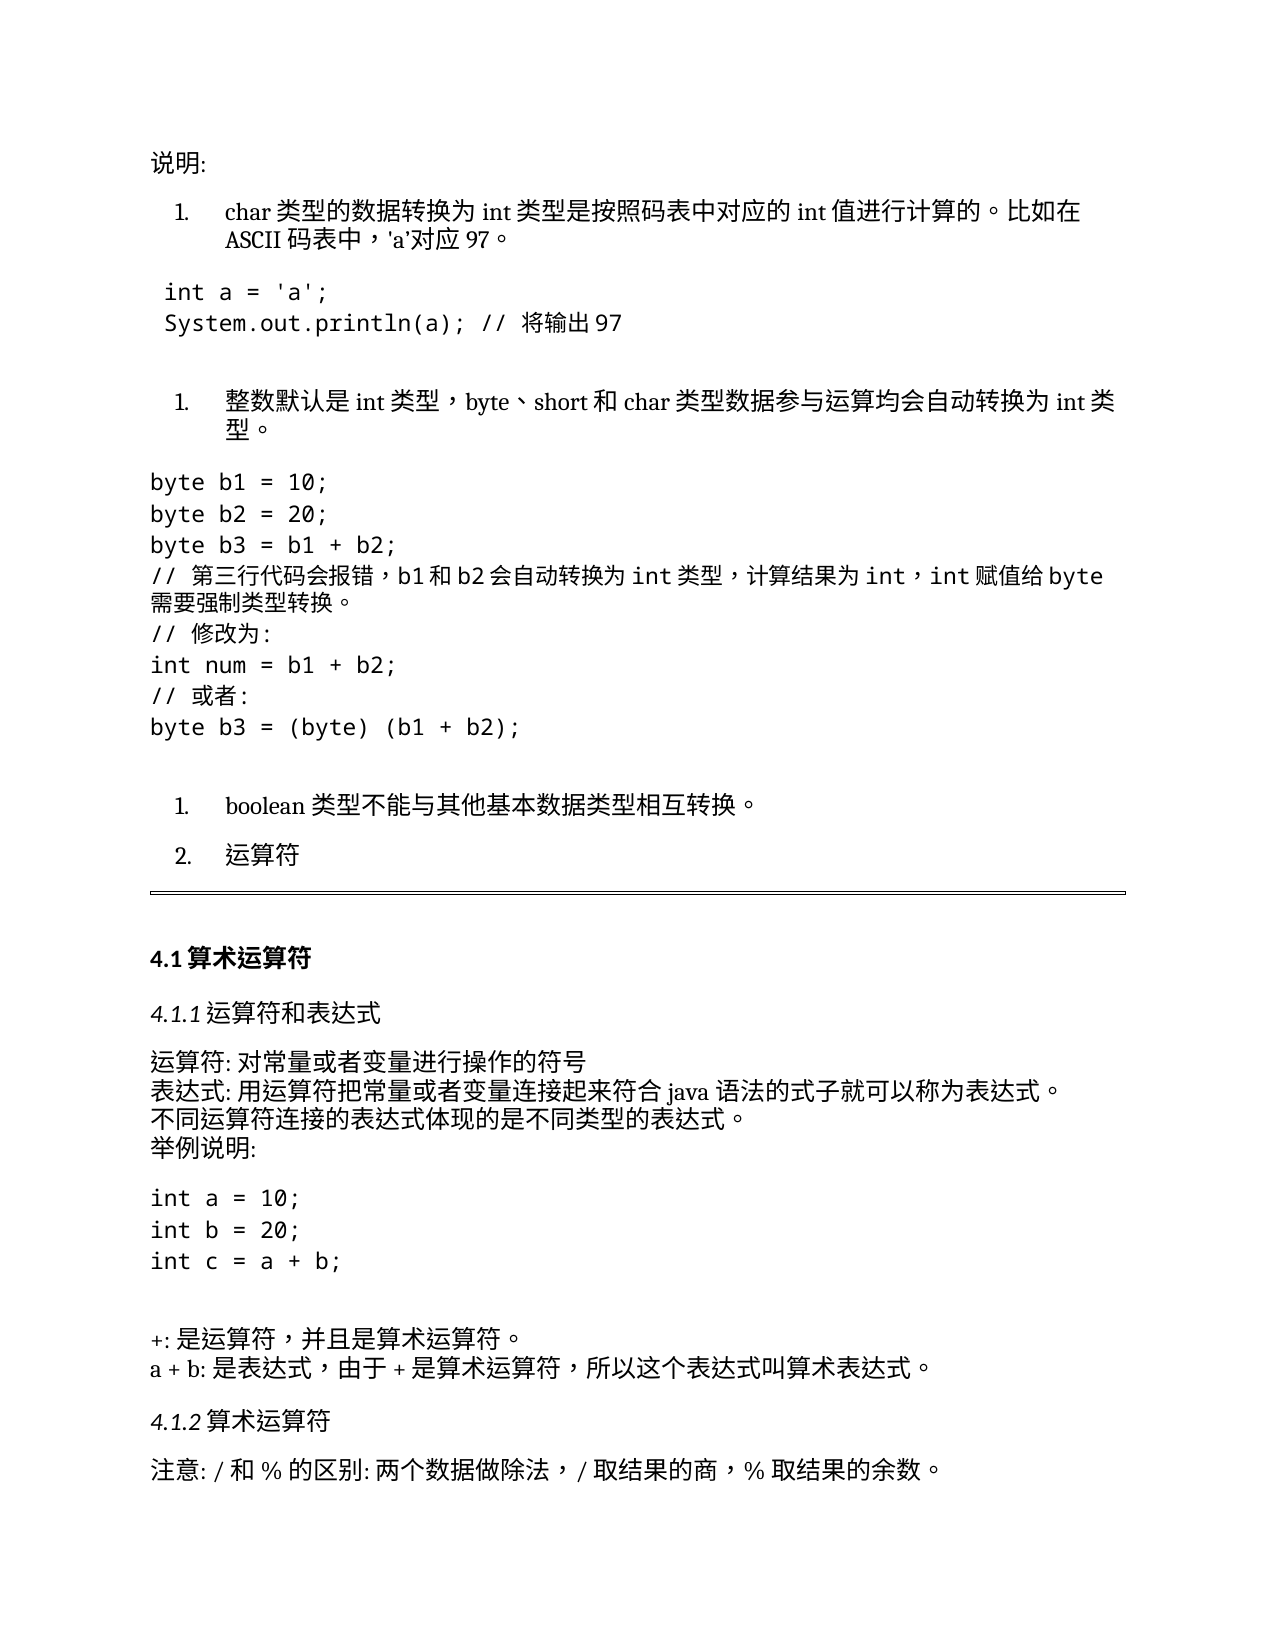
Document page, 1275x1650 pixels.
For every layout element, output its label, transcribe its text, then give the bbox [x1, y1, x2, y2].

list 运算符 [175, 842, 1125, 871]
list 整数默认是 int 类型，byte、short 和 char 类型数据参与运算均会自动转换为 int 类型。 [175, 388, 1125, 445]
list char 类型的数据转换为 int 类型是按照码表中对应的 int 值进行计算的。比如在 ASCII 码表中，'a’对应 97。 [175, 197, 1125, 255]
list boolean 类型不能与其他基本数据类型相互转换。 [175, 792, 1125, 821]
text byte b1 = 10; byte b2 = 20; byte b3 = b1 + b2; // 第三行代码会报错，b1和b2会自动转换为int类型，计算结果为int，int赋值给byte需要强制类型转换。 // 修改为: int num = b1 + b2; // 或者: byte b3 = (byte) (b1 + b2); [150, 466, 1125, 771]
text 运算符: 对常量或者变量进行操作的符号 表达式: 用运算符把常量或者变量连接起来符合 java 语法的式子就可以称为表达式。 不同运算符连接的表达式体现的是不同类型的表达式。 举例说明: [150, 1049, 1125, 1164]
subtitle 4.1.1 运算符和表达式 [150, 996, 1125, 1030]
text +: 是运算符，并且是算术运算符。 a + b: 是表达式，由于 + 是算术运算符，所以这个表达式叫算术表达式。 [150, 1326, 1125, 1383]
text int a = 10; int b = 20; int c = a + b; [150, 1182, 1125, 1305]
text int a = 'a'; System.out.println(a); // 将输出97 [150, 276, 1125, 367]
text 说明: [150, 150, 1125, 179]
subtitle 4.1.2 算术运算符 [150, 1404, 1125, 1438]
subtitle 4.1 算术运算符 [150, 941, 1125, 975]
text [150, 1457, 1125, 1486]
